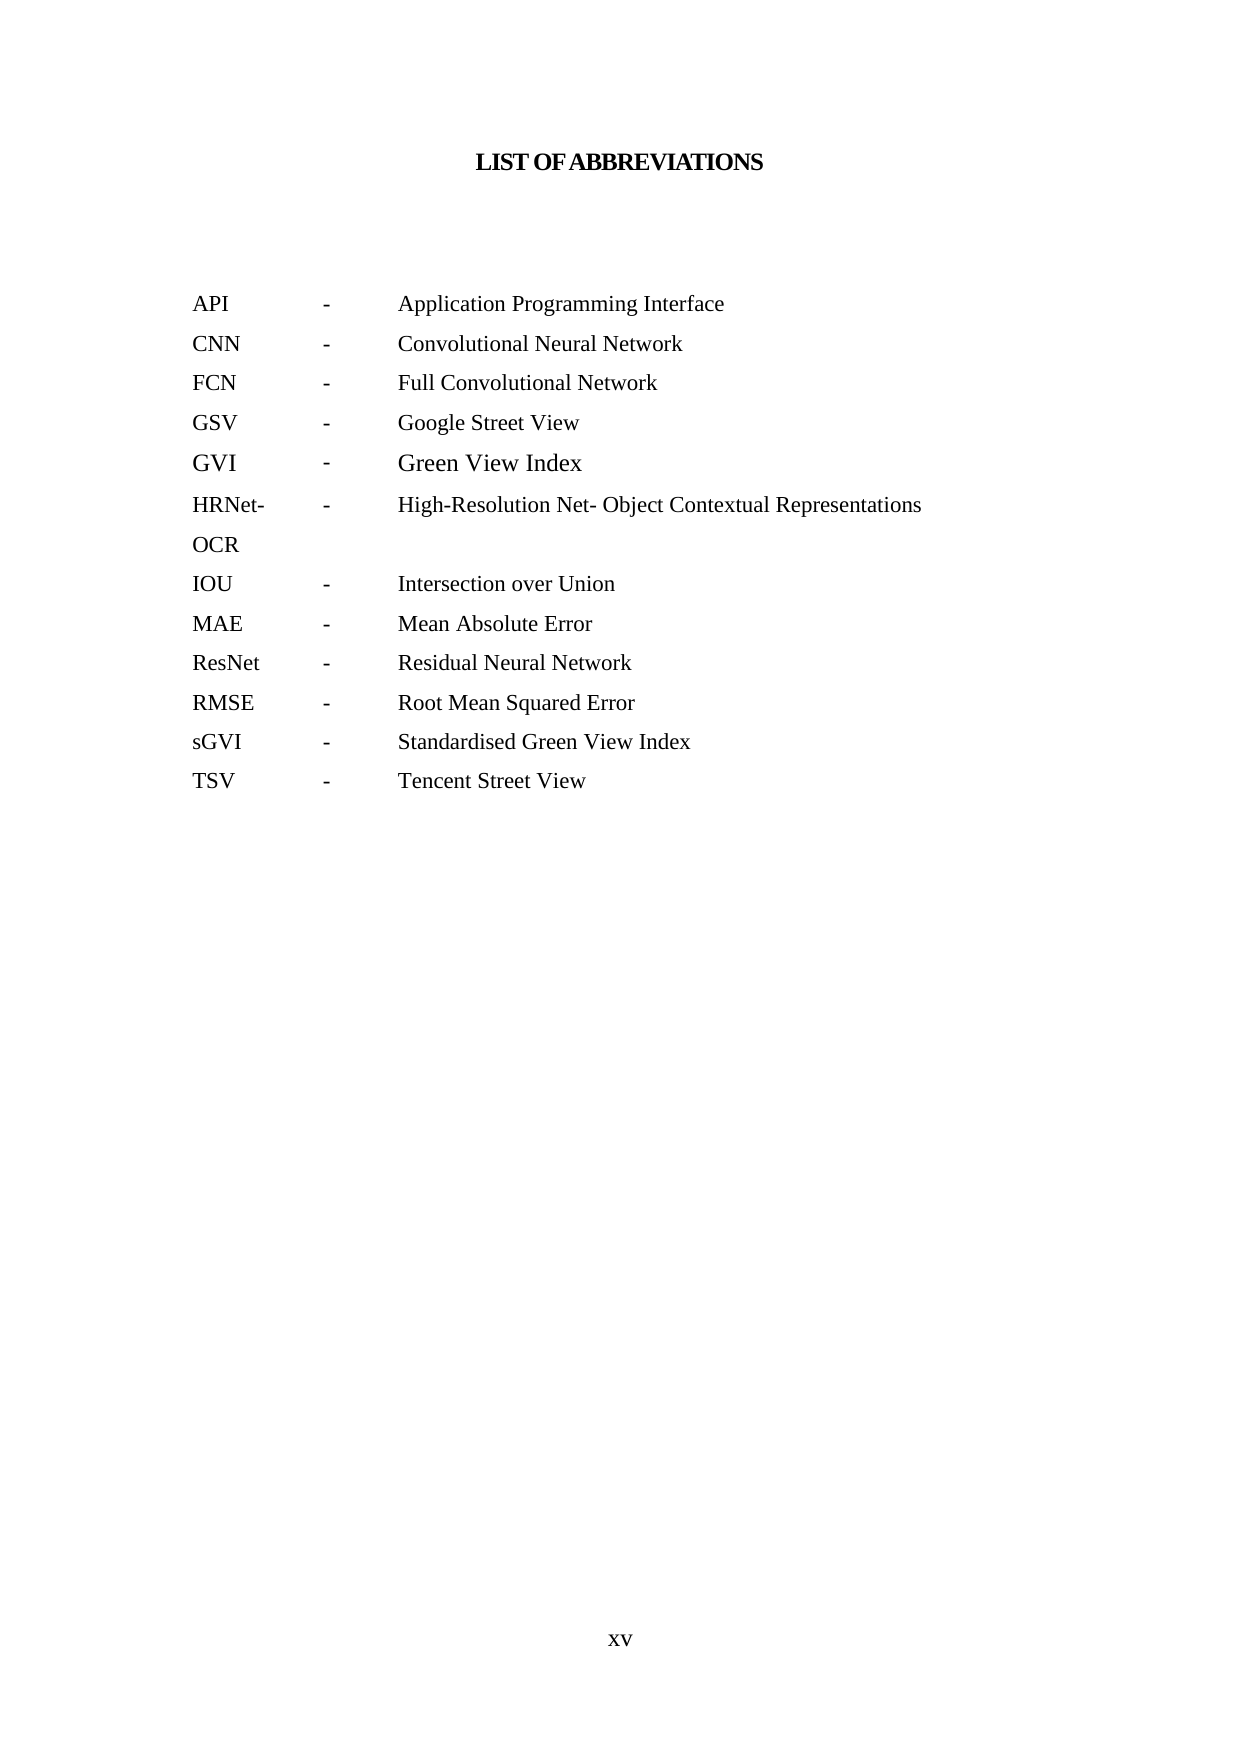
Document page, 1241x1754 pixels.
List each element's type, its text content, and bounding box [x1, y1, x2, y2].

table_cell HRNet-OCR [181, 491, 311, 570]
table_cell Standardised Green View Index [386, 728, 1036, 767]
table_cell - [311, 610, 386, 649]
table_cell Residual Neural Network [386, 649, 1036, 688]
table_cell Intersection over Union [386, 570, 1036, 609]
table_cell GSV [181, 409, 311, 448]
table_cell Convolutional Neural Network [386, 330, 1036, 369]
table_cell Google Street View [386, 409, 1036, 448]
table_cell - [311, 570, 386, 609]
table_cell - [311, 649, 386, 688]
table_cell - [311, 728, 386, 767]
table_cell - [311, 448, 386, 491]
table_cell ResNet [181, 649, 311, 688]
table_header - [311, 290, 386, 330]
title LIST OF ABBREVIATIONS [192, 147, 1048, 176]
table_cell - [311, 330, 386, 369]
table_cell sGVI [181, 728, 311, 767]
table_cell IOU [181, 570, 311, 609]
table_cell - [311, 491, 386, 570]
table_cell Root Mean Squared Error [386, 689, 1036, 728]
table_cell RMSE [181, 689, 311, 728]
table_cell GVI [181, 448, 311, 491]
table_cell FCN [181, 369, 311, 409]
table_header API [181, 290, 311, 330]
table_cell - [311, 369, 386, 409]
table_cell - [311, 689, 386, 728]
table_cell MAE [181, 610, 311, 649]
table_cell - [311, 409, 386, 448]
table_cell - [311, 768, 386, 807]
table_cell High-Resolution Net- Object Contextual Representations [386, 491, 1036, 570]
table_cell Mean Absolute Error [386, 610, 1036, 649]
table_cell Full Convolutional Network [386, 369, 1036, 409]
table_cell CNN [181, 330, 311, 369]
table_cell Tencent Street View [386, 768, 1036, 807]
table_cell Green View Index [386, 448, 1036, 491]
table_header Application Programming Interface [386, 290, 1036, 330]
table_cell TSV [181, 768, 311, 807]
